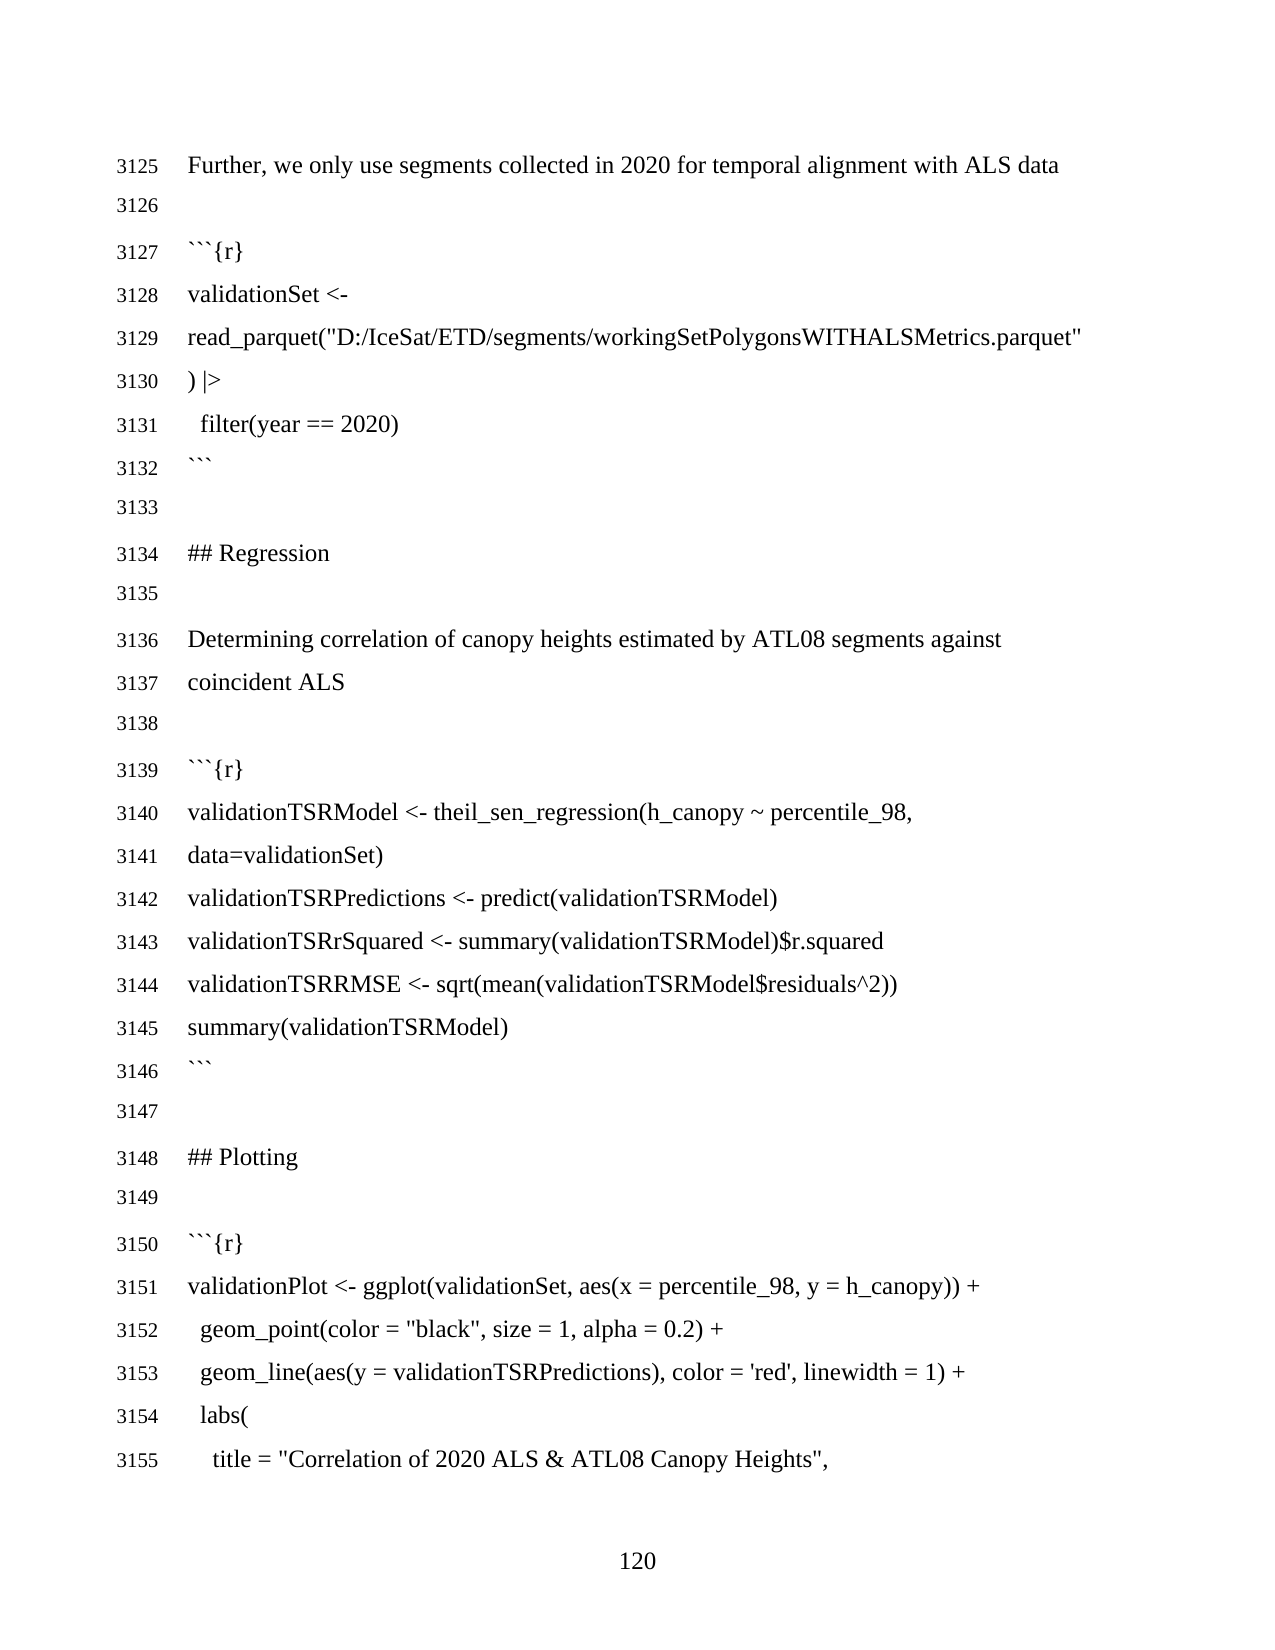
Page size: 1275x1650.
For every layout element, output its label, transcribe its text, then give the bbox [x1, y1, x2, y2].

text title = "Correlation of 2020 ALS & ATL08 Canopy Heights", [187, 1444, 1087, 1472]
text Further, we only use segments collected in 2020 for temporal alignment with ALS data [187, 150, 1087, 179]
text validationTSRModel <- theil_sen_regression(h_canopy ~ percentile_98, data=validationSet) [187, 797, 1087, 869]
text ```{r} [187, 236, 1087, 265]
text Determining correlation of canopy heights estimated by ATL08 segments against coincident ALS [187, 624, 1087, 696]
text validationTSRRMSE <- sqrt(mean(validationTSRModel$residuals^2)) [187, 969, 1087, 998]
text geom_point(color = "black", size = 1, alpha = 0.2) + [187, 1314, 1087, 1343]
text ## Regression [187, 538, 1087, 567]
text labs( [187, 1401, 1087, 1429]
text ``` [187, 1056, 1087, 1084]
text validationPlot <- ggplot(validationSet, aes(x = percentile_98, y = h_canopy)) + [187, 1271, 1087, 1300]
text validationTSRPredictions <- predict(validationTSRModel) [187, 883, 1087, 912]
text validationTSRrSquared <- summary(validationTSRModel)$r.squared [187, 926, 1087, 955]
text filter(year == 2020) [187, 409, 1087, 437]
text ```{r} [187, 754, 1087, 782]
text geom_line(aes(y = validationTSRPredictions), color = 'red', linewidth = 1) + [187, 1357, 1087, 1386]
text ``` [187, 452, 1087, 481]
text summary(validationTSRModel) [187, 1012, 1087, 1041]
text ## Plotting [187, 1142, 1087, 1171]
text ```{r} [187, 1228, 1087, 1257]
text validationSet <- read_parquet("D:/IceSat/ETD/segments/workingSetPolygonsWITHALSMetrics.parquet") |> [187, 279, 1087, 394]
